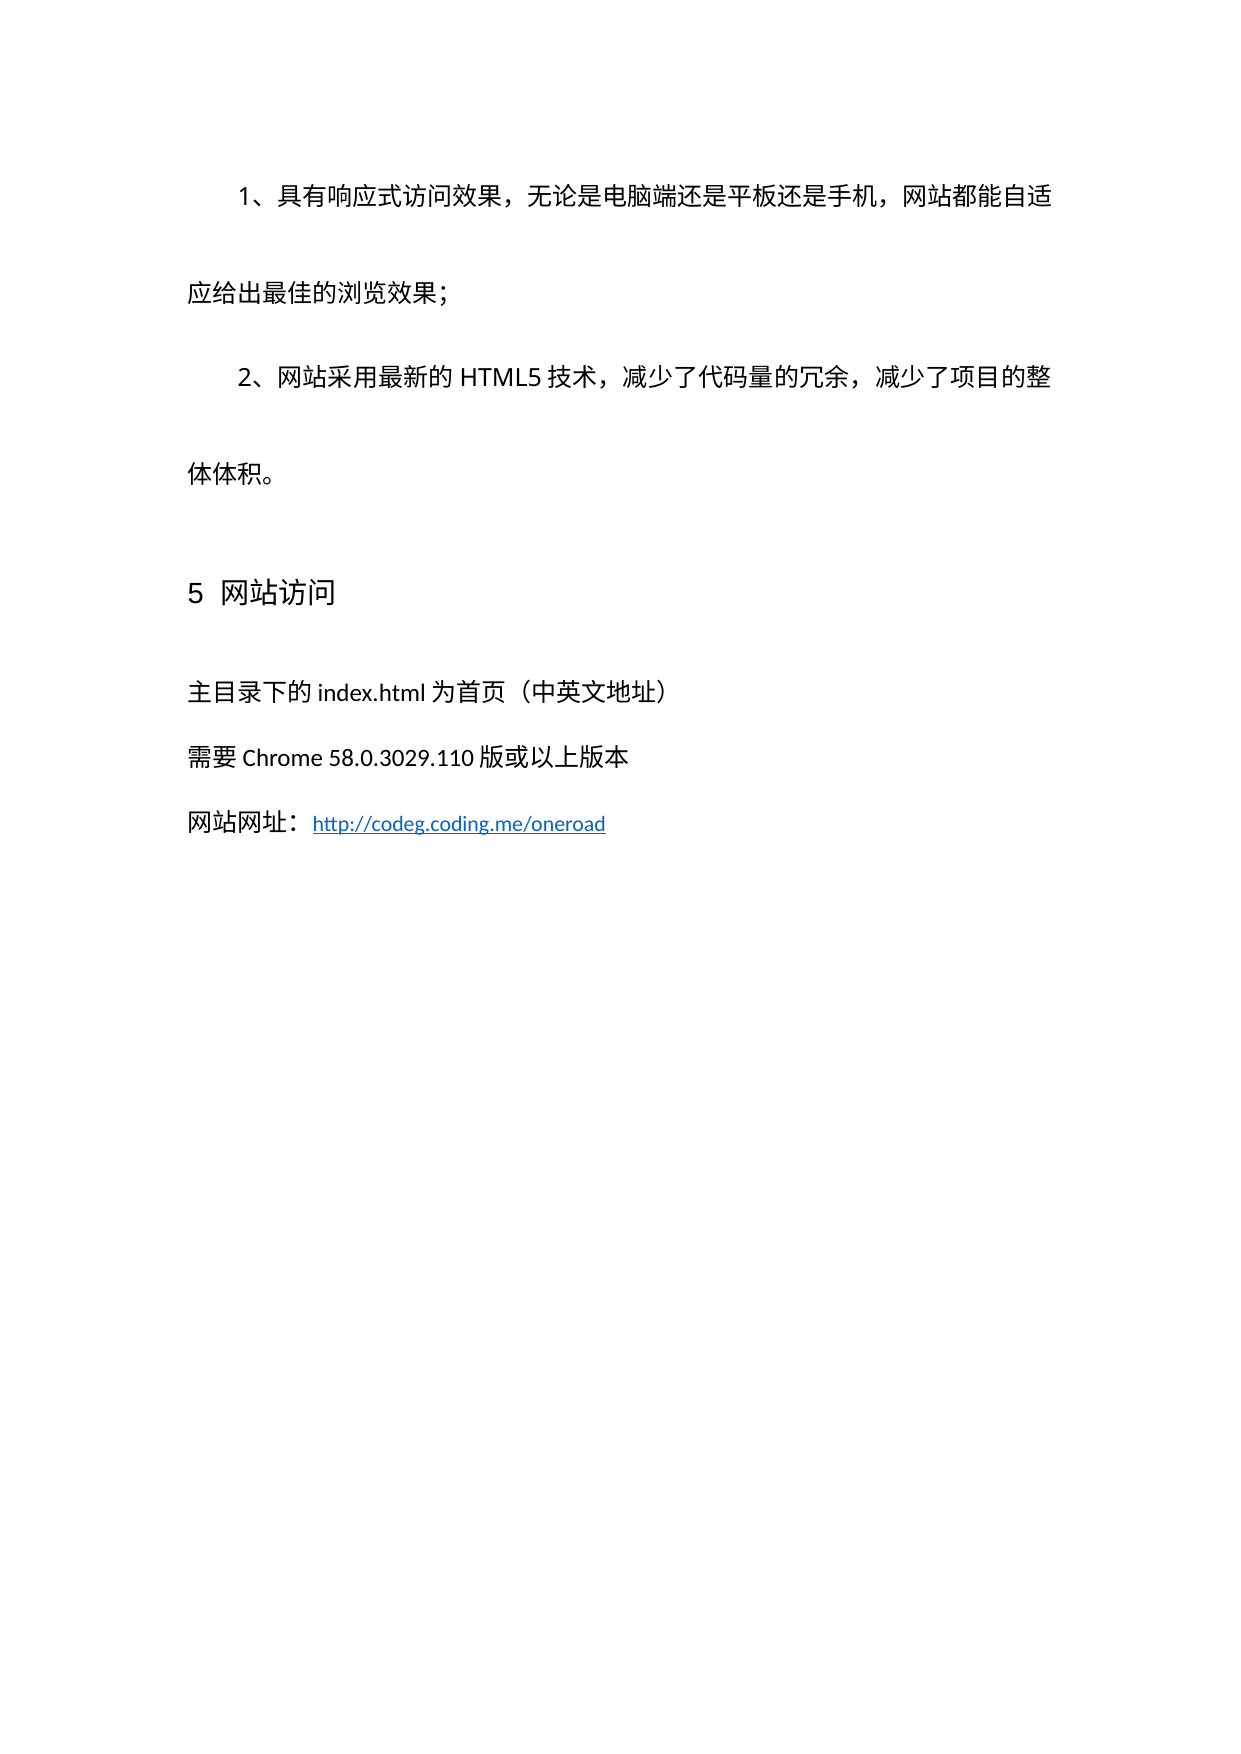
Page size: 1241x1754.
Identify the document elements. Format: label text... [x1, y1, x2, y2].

text 网站网址：http://codeg.coding.me/oneroad [187, 788, 1053, 853]
text 5 网站访问 [187, 559, 1053, 624]
text 1、具有响应式访问效果，无论是电脑端还是平板还是手机，网站都能自适应给出最佳的浏览效果； [187, 162, 1053, 324]
text 主目录下的index.html为首页（中英文地址） 需要Chrome 58.0.3029.110版或以上版本 [187, 658, 1053, 788]
text 2、网站采用最新的HTML5技术，减少了代码量的冗余，减少了项目的整体体积。 [187, 343, 1053, 505]
